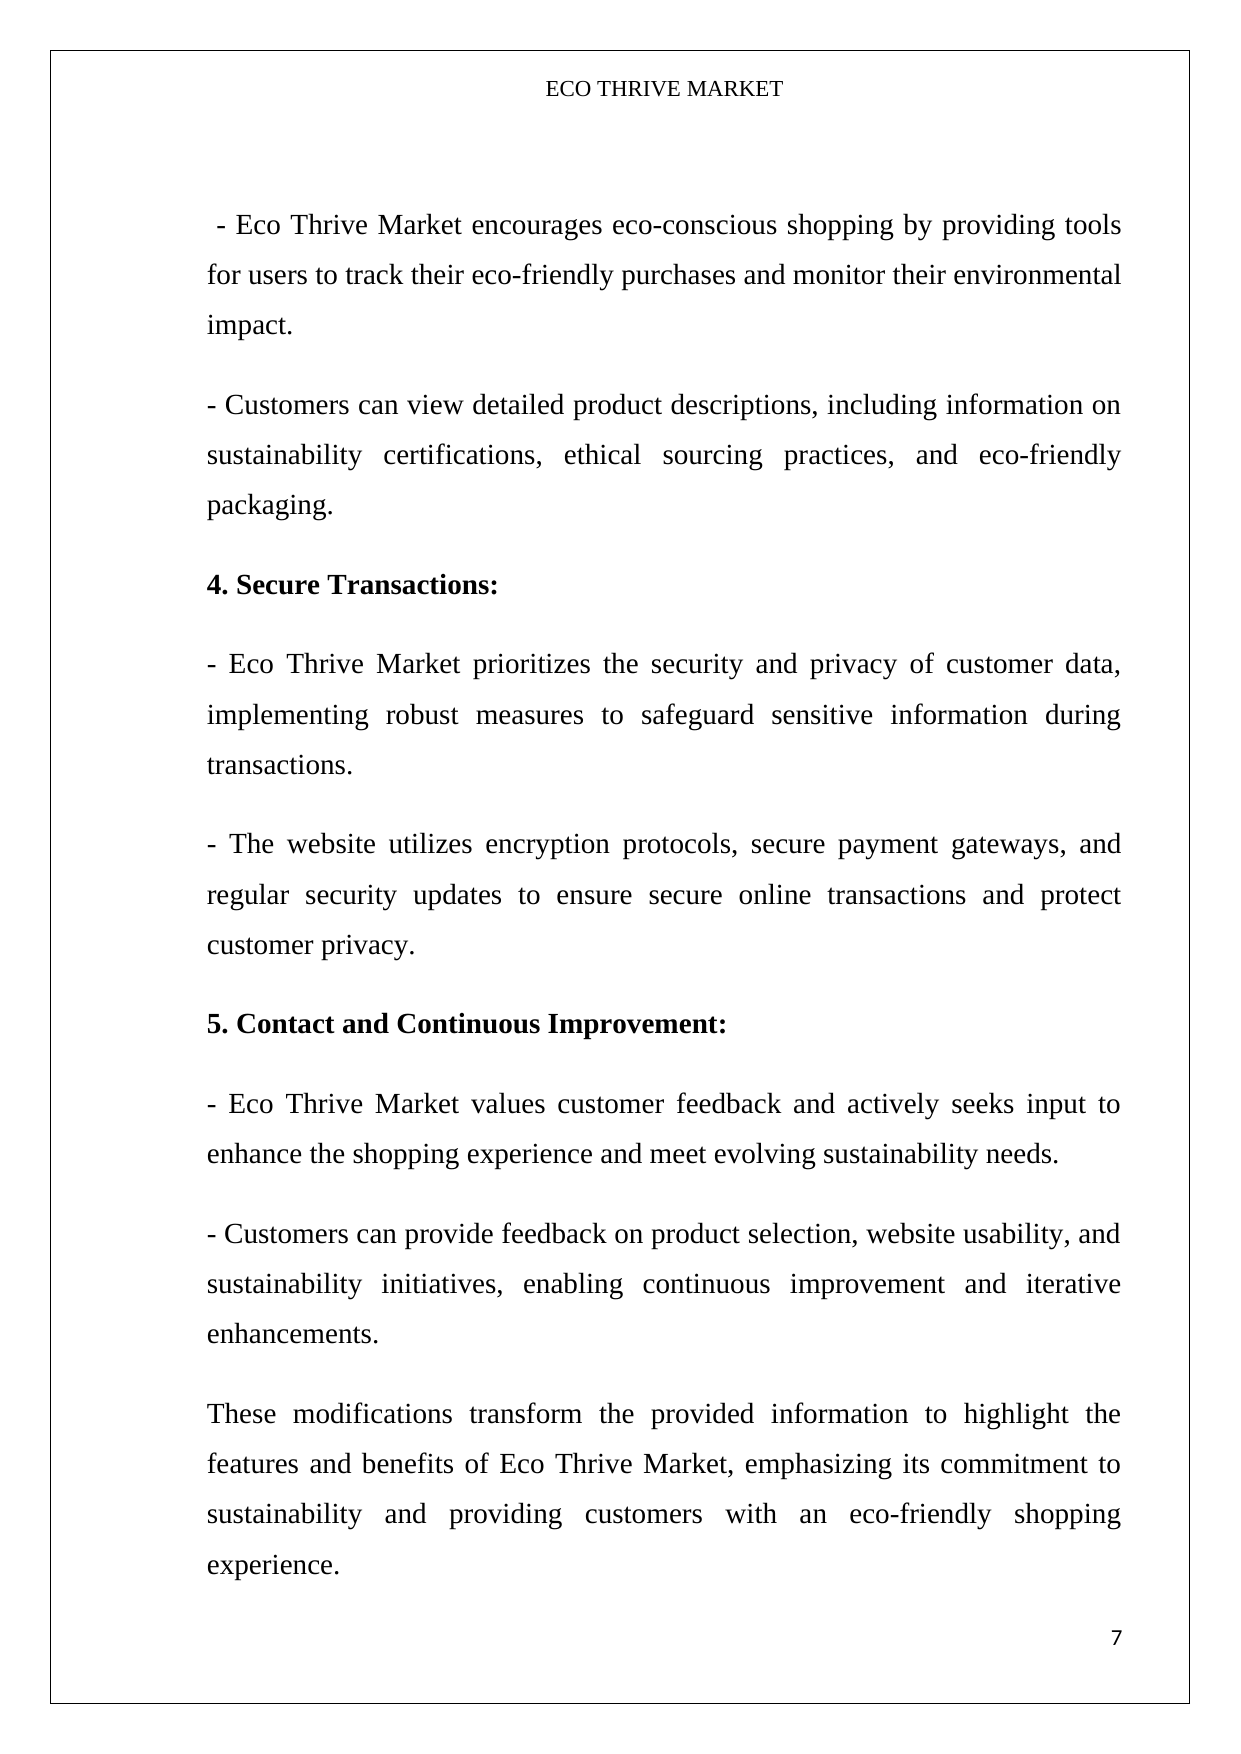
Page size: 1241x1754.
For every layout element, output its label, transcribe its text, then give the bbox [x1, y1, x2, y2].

text 4. Secure Transactions: [207, 567, 1122, 601]
text - Eco Thrive Market encourages eco-conscious shopping by providing tools for users to track their eco-friendly purchases and monitor their environmental impact. [207, 207, 1122, 341]
text - Customers can provide feedback on product selection, website usability, and sustainability initiatives, enabling continuous improvement and iterative enhancements. [207, 1216, 1122, 1350]
text 5. Contact and Continuous Improvement: [207, 1007, 1122, 1040]
text - Customers can view detailed product descriptions, including information on sustainability certifications, ethical sourcing practices, and eco-friendly packaging. [207, 387, 1122, 521]
text - The website utilizes encryption protocols, secure payment gateways, and regular security updates to ensure secure online transactions and protect customer privacy. [207, 827, 1122, 961]
list These modifications transform the provided information to highlight the features and benefits of Eco Thrive Market, emphasizing its commitment to sustainability and providing customers with an eco-friendly shopping experience. [207, 1396, 1122, 1581]
text - Eco Thrive Market prioritizes the security and privacy of customer data, implementing robust measures to safeguard sensitive information during transactions. [207, 646, 1122, 781]
text - Eco Thrive Market values customer feedback and actively seeks input to enhance the shopping experience and meet evolving sustainability needs. [207, 1086, 1122, 1170]
